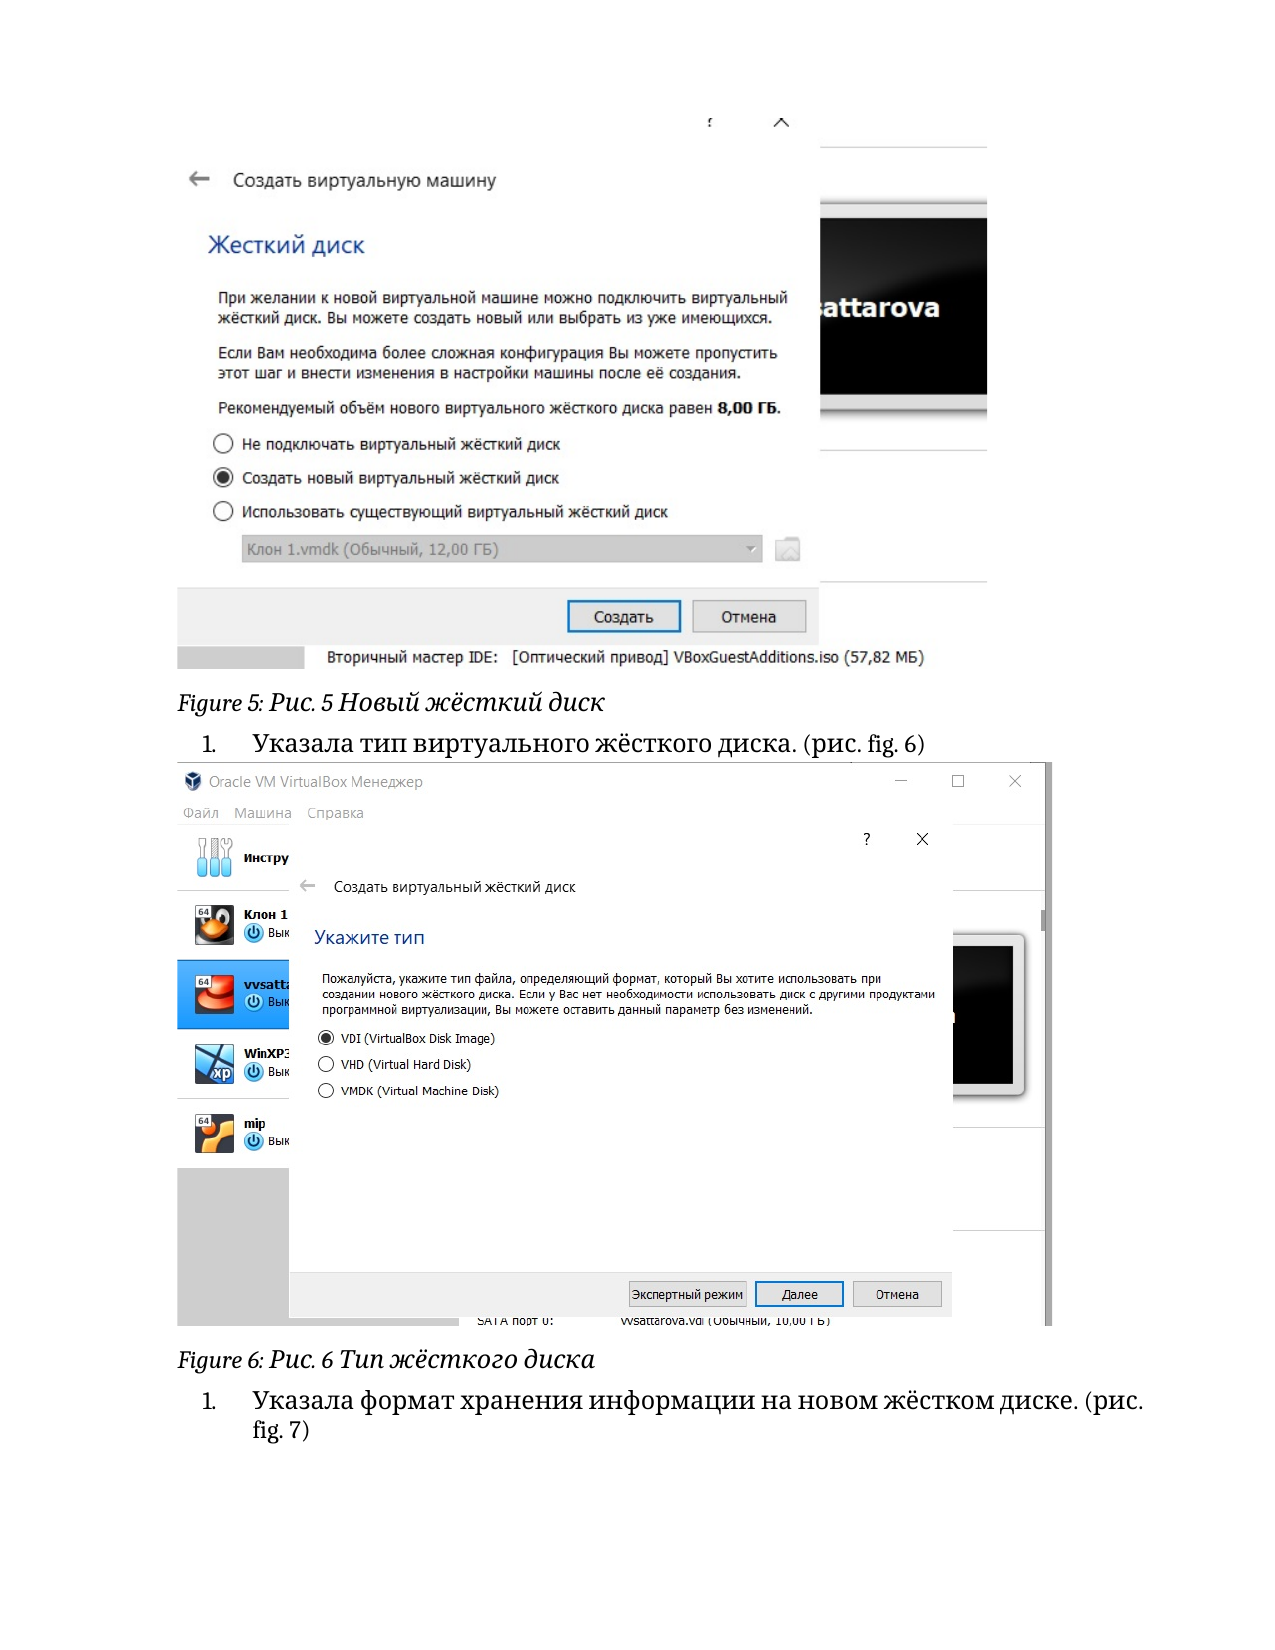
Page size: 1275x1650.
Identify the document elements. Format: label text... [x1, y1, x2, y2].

list Указала формат хранения информации на новом жёстком диске. (рис. fig. 7) [202, 1387, 1186, 1445]
picture [177, 762, 1053, 1326]
picture [177, 118, 988, 669]
text Figure 5: Рис. 5 Новый жёсткий диск [177, 689, 1186, 718]
list Указала тип виртуального жёсткого диска. (рис. fig. 6) [202, 730, 1186, 759]
text Figure 6: Рис. 6 Тип жёсткого диска [177, 1346, 1186, 1375]
